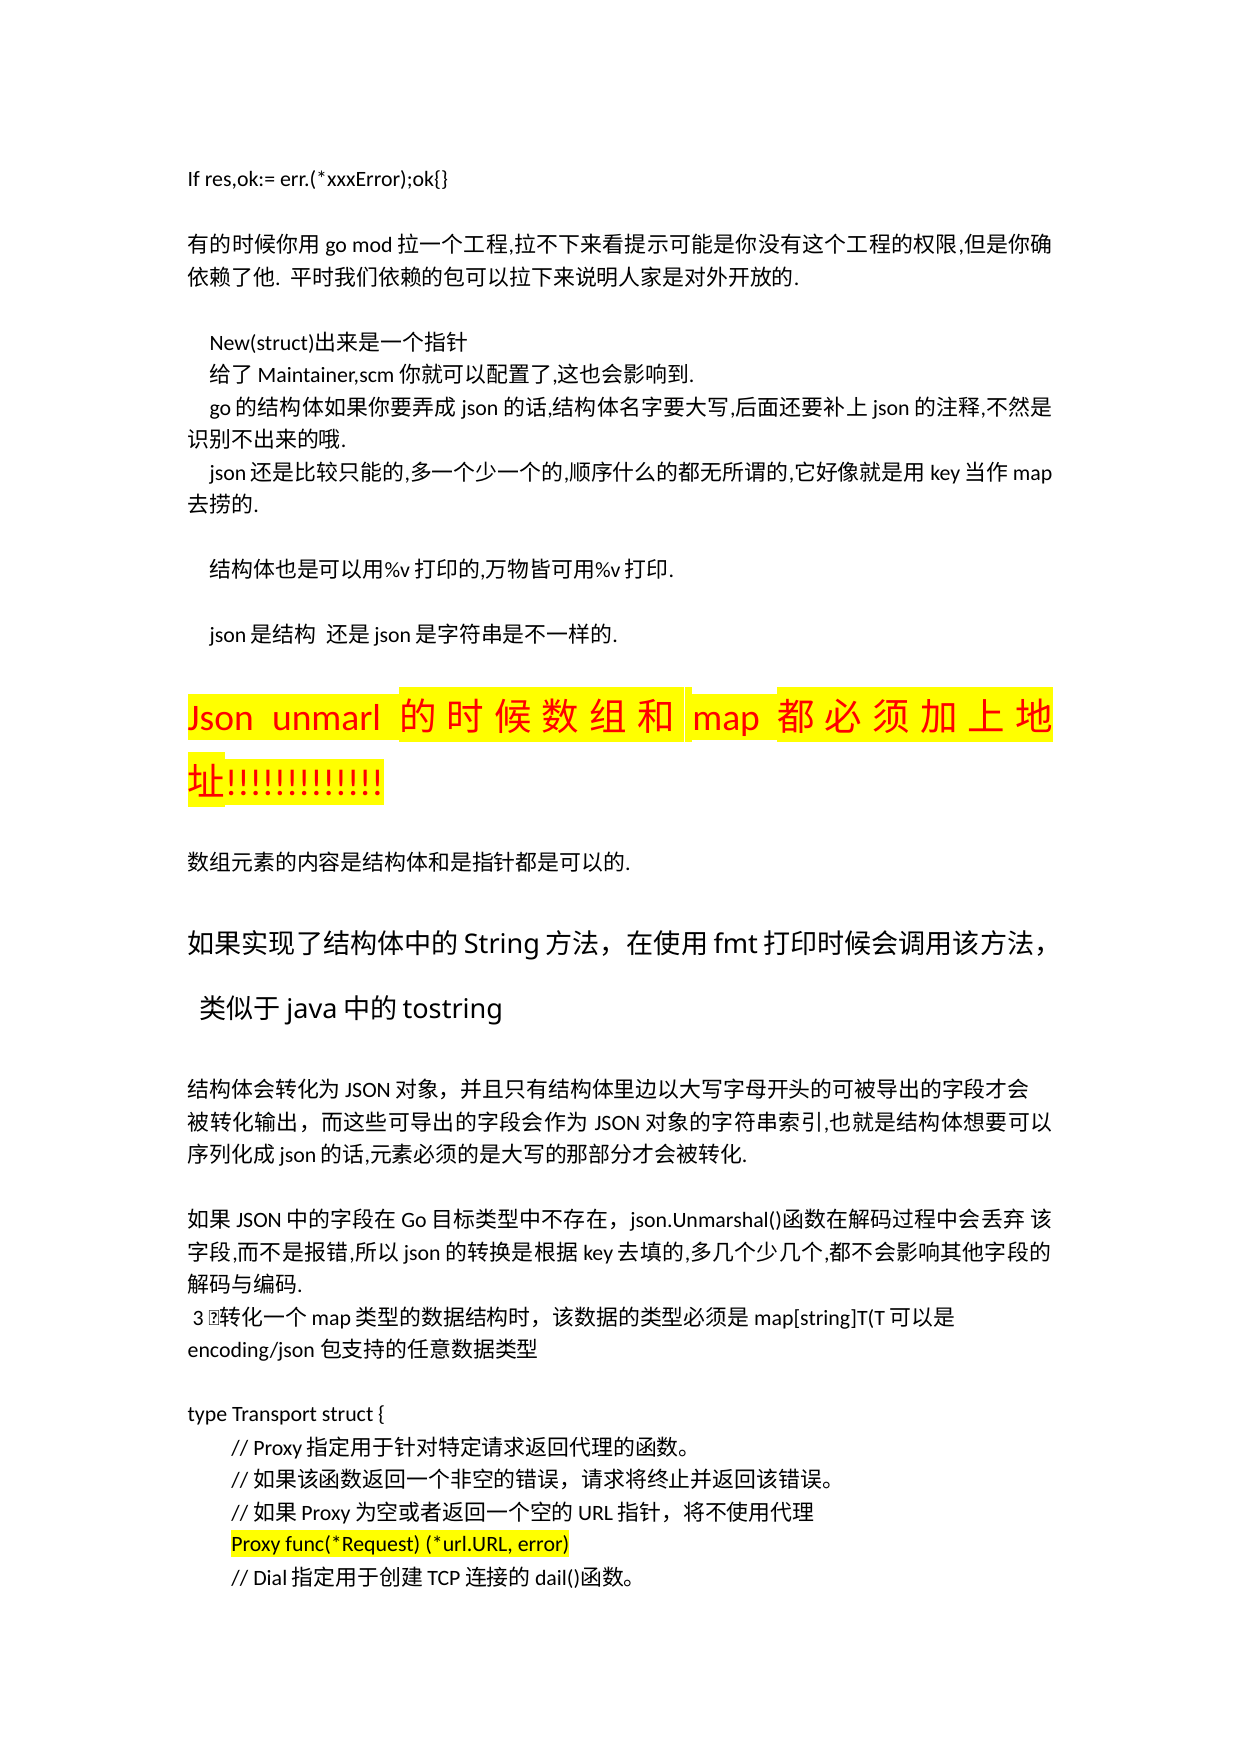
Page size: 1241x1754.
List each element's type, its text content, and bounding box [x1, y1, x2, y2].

text Json unmarl的时候数组和map都必须加上地址!!!!!!!!!!!!! [187, 682, 1053, 812]
text go的结构体如果你要弄成json的话,结构体名字要大写,后面还要补上json的注释,不然是识别不出来的哦. [187, 389, 1053, 454]
text 如果实现了结构体中的String方法，在使用fmt打印时候会调用该方法， 类似于java中的tostring [187, 909, 1053, 1039]
text 结构体也是可以用%v打印的,万物皆可用%v打印. [187, 552, 1053, 584]
text 被转化输出，而这些可导出的字段会作为JSON对象的字符串索引,也就是结构体想要可以序列化成json的话,元素必须的是大写的那部分才会被转化. [187, 1104, 1053, 1169]
text 3 转化一个map类型的数据结构时，该数据的类型必须是 map[string]T(T可以是 [187, 1299, 1053, 1332]
text // 如果该函数返回一个非空的错误，请求将终止并返回该错误。 [187, 1462, 1053, 1494]
text json是结构 还是json是字符串是不一样的. [187, 617, 1053, 649]
text If res,ok:= err.(*xxxError);ok{} [187, 162, 1053, 194]
text 给了Maintainer,scm你就可以配置了,这也会影响到. [187, 357, 1053, 389]
text // Proxy指定用于针对特定请求返回代理的函数。 [187, 1429, 1053, 1462]
text type Transport struct { [187, 1397, 1053, 1429]
text New(struct)出来是一个指针 [187, 324, 1053, 357]
text json还是比较只能的,多一个少一个的,顺序什么的都无所谓的,它好像就是用key当作map去捞的. [187, 454, 1053, 519]
text encoding/json 包支持的任意数据类型 [187, 1332, 1053, 1364]
text 数组元素的内容是结构体和是指针都是可以的. [187, 844, 1053, 877]
text 结构体会转化为JSON对象，并且只有结构体里边以大写字母开头的可被导出的字段才会 [187, 1072, 1053, 1104]
text Proxy func(*Request) (*url.URL, error) [187, 1527, 1053, 1559]
text 有的时候你用go mod拉一个工程,拉不下来看提示可能是你没有这个工程的权限,但是你确依赖了他. 平时我们依赖的包可以拉下来说明人家是对外开放的. [187, 227, 1053, 292]
text // 如果Proxy为空或者返回一个空的URL指针，将不使用代理 [187, 1494, 1053, 1527]
text // Dial指定用于创建TCP连接的dail()函数。 [187, 1559, 1053, 1592]
text 如果JSON中的字段在Go目标类型中不存在，json.Unmarshal()函数在解码过程中会丢弃 该字段,而不是报错,所以json的转换是根据key去填的,多几个少几个,都不会影响其他字段的解码与编码. [187, 1202, 1053, 1299]
